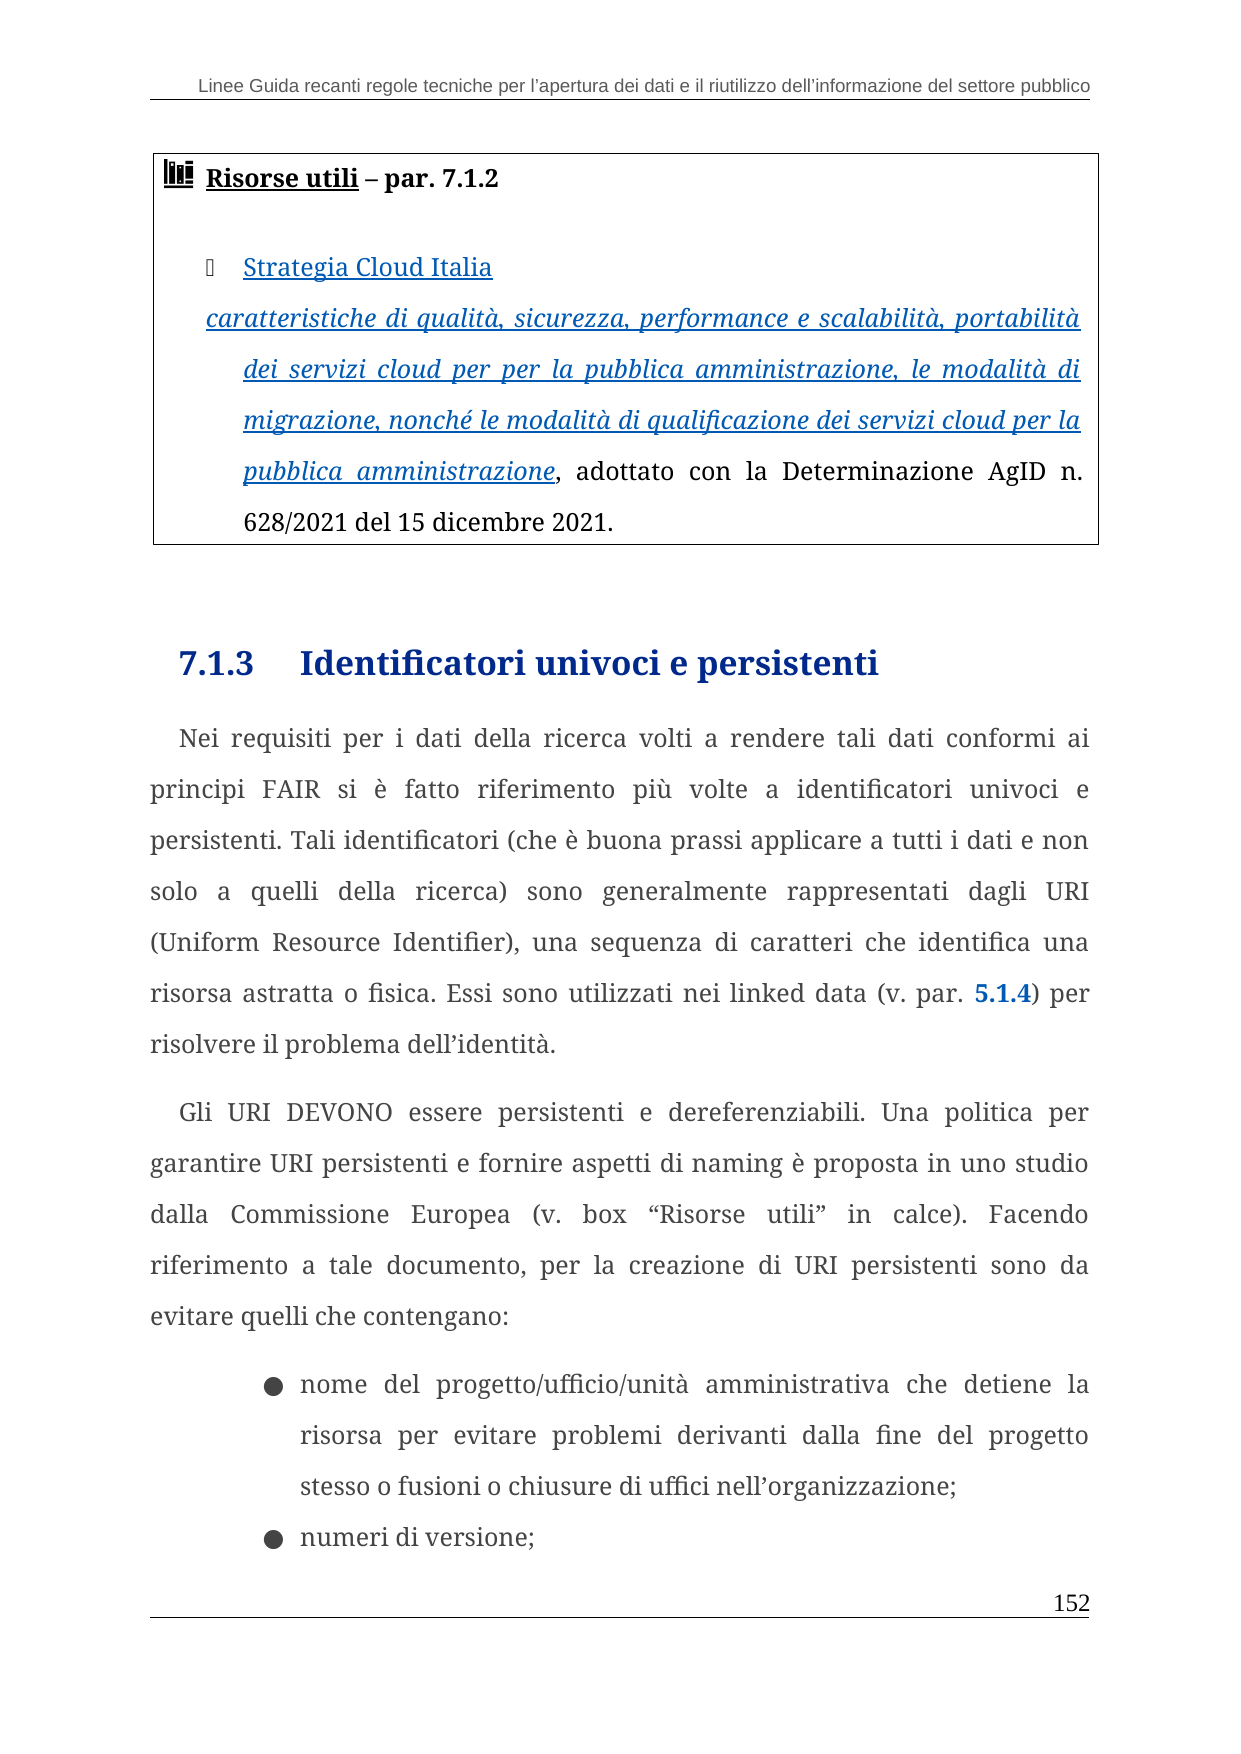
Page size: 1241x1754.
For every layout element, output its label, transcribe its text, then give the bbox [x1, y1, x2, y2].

list numeri di versione; [262, 1520, 1090, 1554]
text Gli URI DEVONO essere persistenti e dereferenziabili. Una politica per garantire URI persistenti e fornire aspetti di naming è proposta in uno studio dalla Commissione Europea (v. box “Risorse utili” in calce). Facendo riferimento a tale documento, per la creazione di URI persistenti sono da evitare quelli che contengano: [150, 1095, 1090, 1333]
list nome del progetto/ufficio/unità amministrativa che detiene la risorsa per evitare problemi derivanti dalla fine del progetto stesso o fusioni o chiusure di uffici nell’organizzazione; [262, 1367, 1090, 1503]
text Nei requisiti per i dati della ricerca volti a rendere tali dati conformi ai principi FAIR si è fatto riferimento più volte a identificatori univoci e persistenti. Tali identificatori (che è buona prassi applicare a tutti i dati e non solo a quelli della ricerca) sono generalmente rappresentati dagli URI (Uniform Resource Identifier), una sequenza di caratteri che identifica una risorsa astratta o fisica. Essi sono utilizzati nei linked data (v. par. 5.1.4) per risolvere il problema dell’identità. [150, 721, 1090, 1061]
picture [158, 153, 199, 194]
subtitle Identificatori univoci e persistenti [178, 640, 1090, 686]
